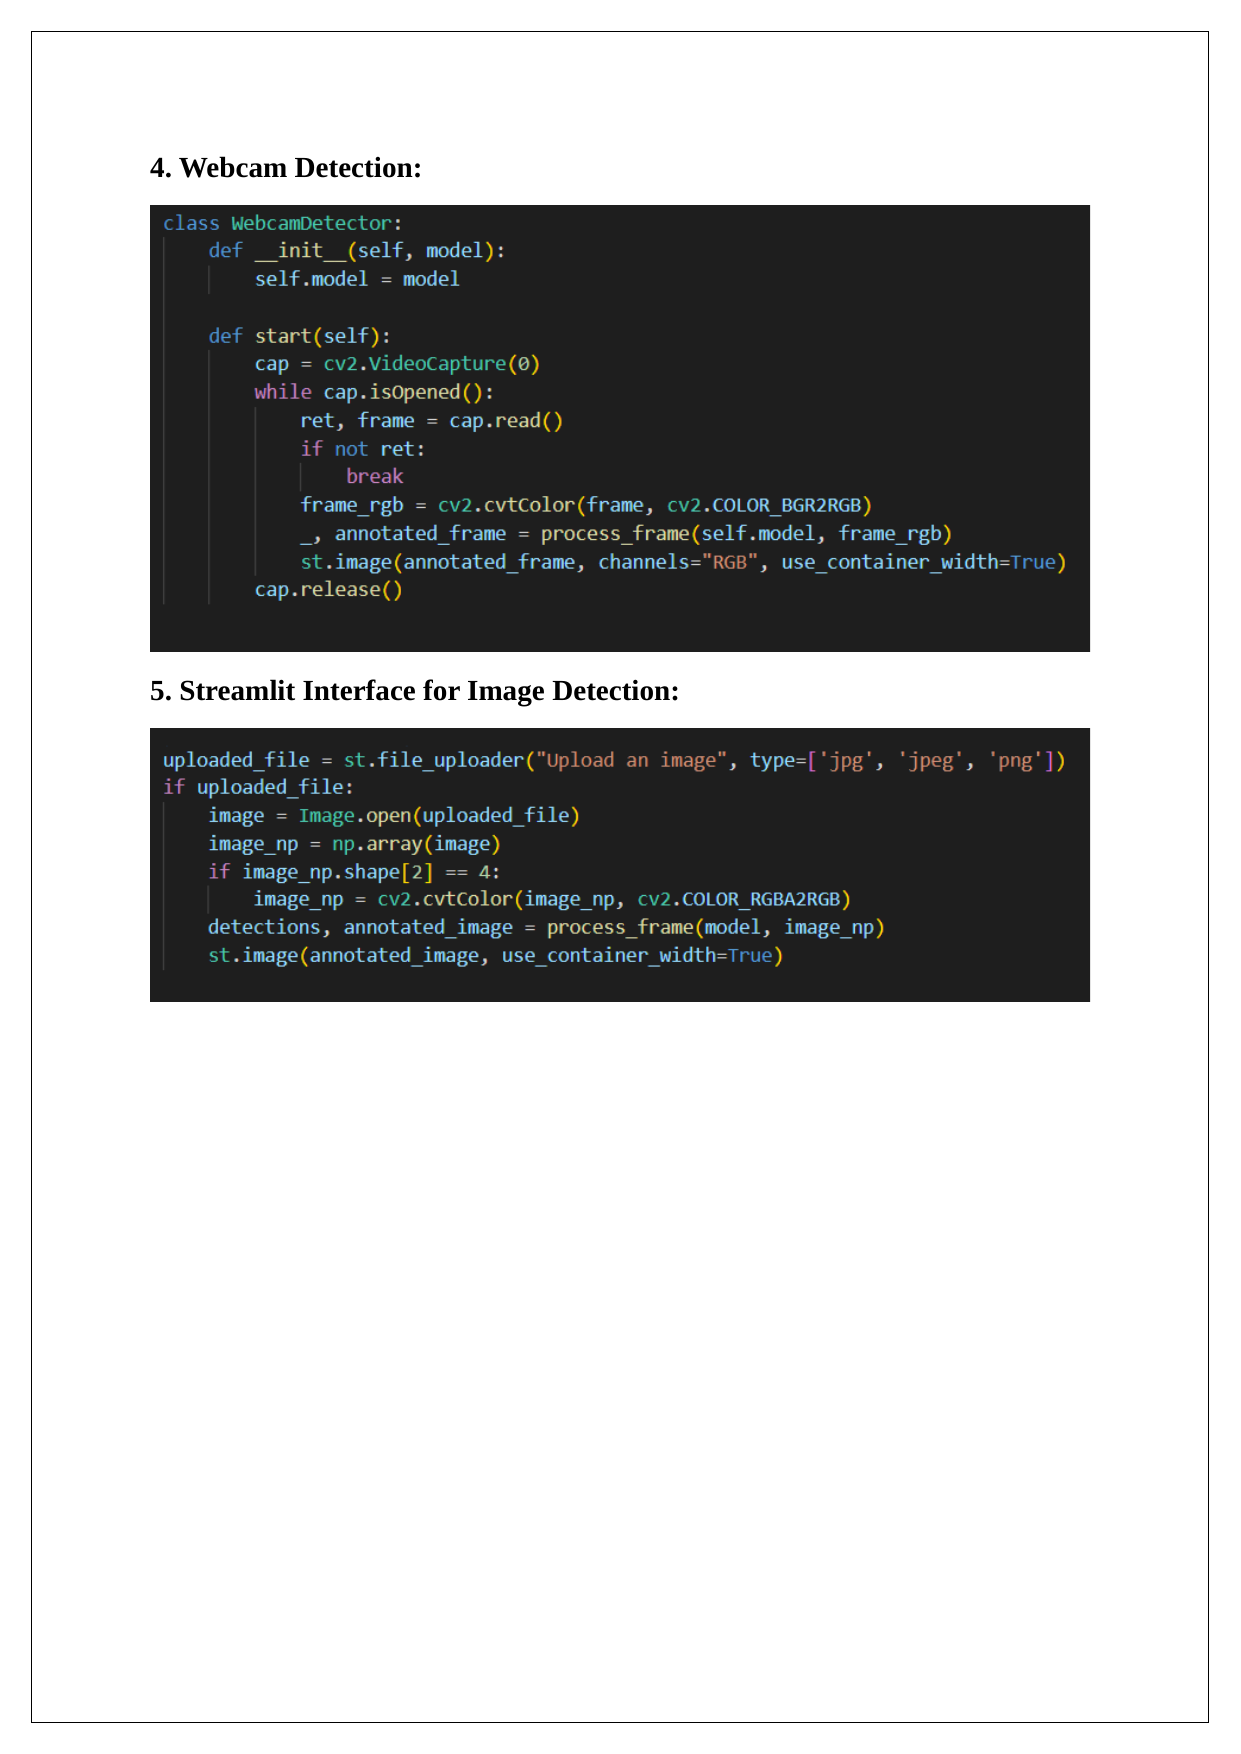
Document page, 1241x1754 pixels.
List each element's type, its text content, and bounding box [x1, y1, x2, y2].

text 5. Streamlit Interface for Image Detection: [150, 673, 1090, 706]
text 4. Webcam Detection: [150, 150, 1090, 183]
picture [150, 728, 1091, 1002]
picture [150, 205, 1091, 652]
